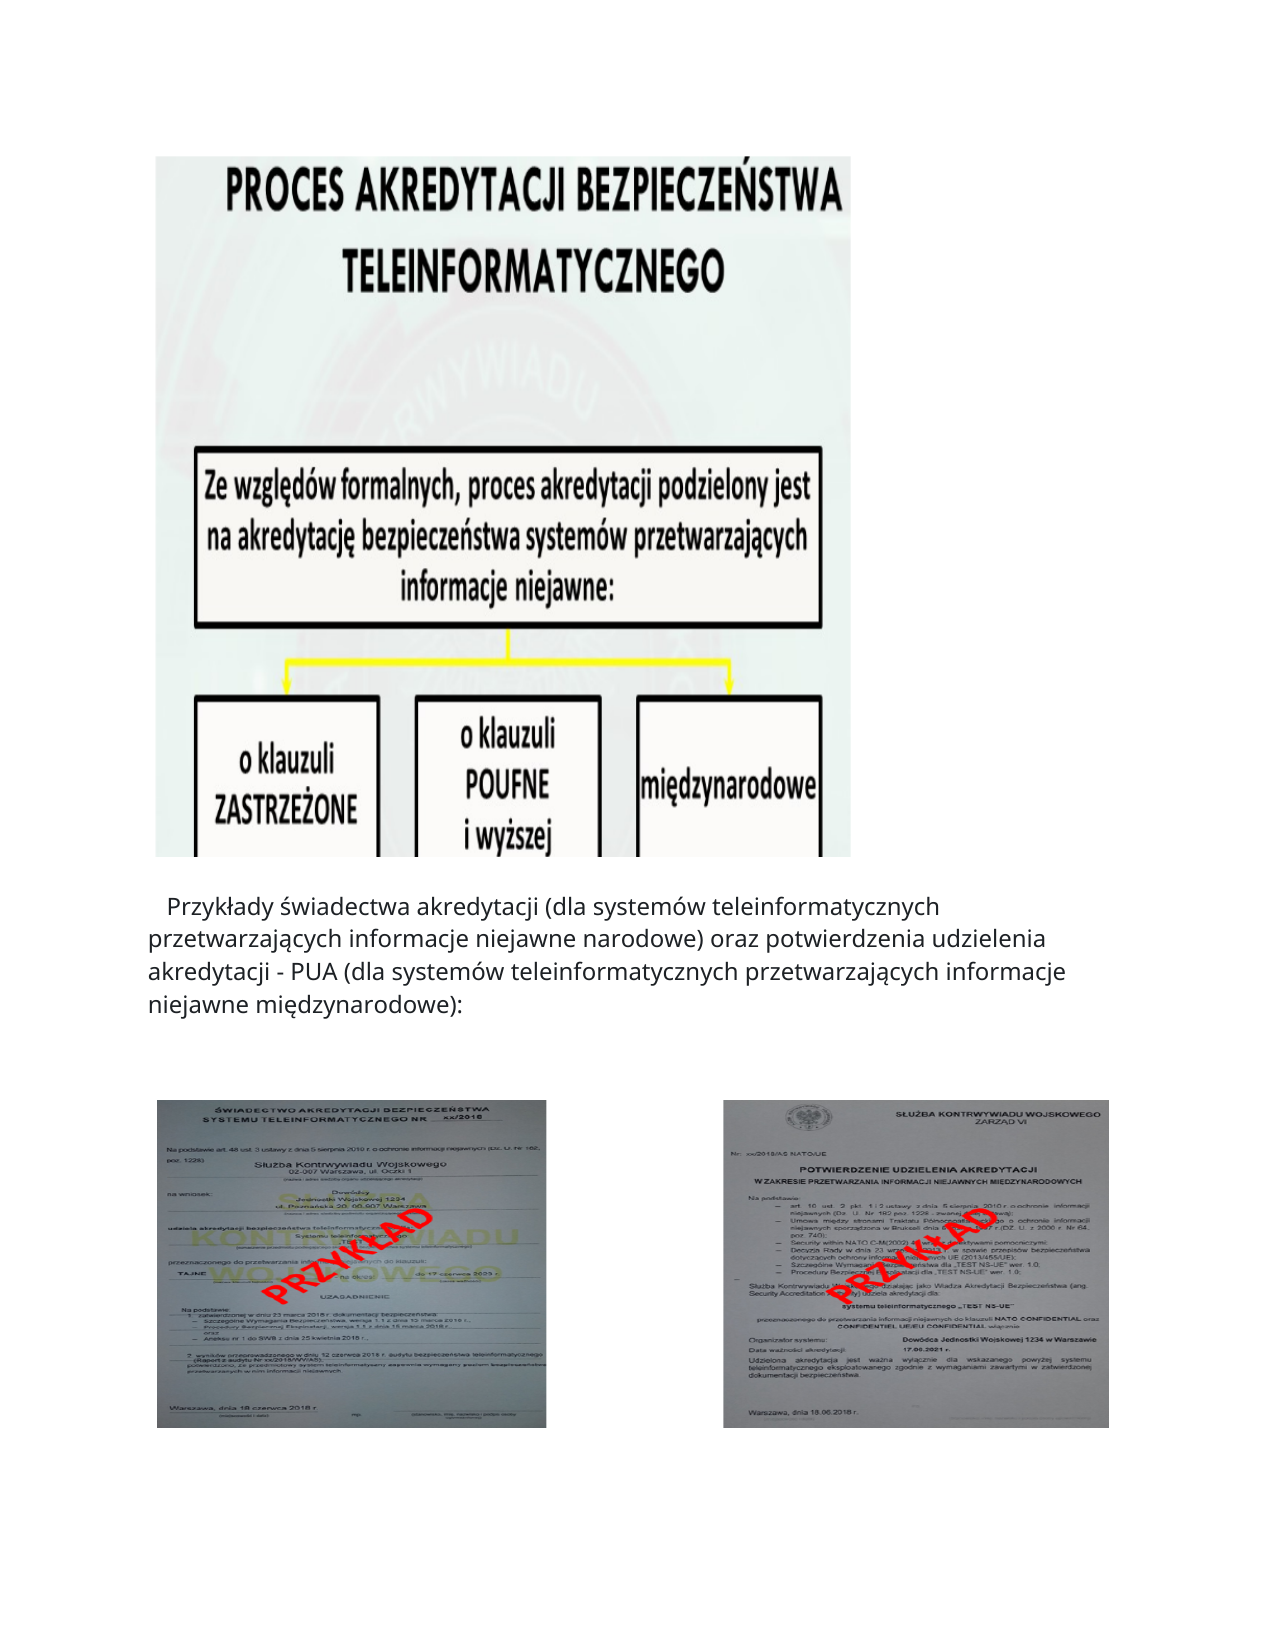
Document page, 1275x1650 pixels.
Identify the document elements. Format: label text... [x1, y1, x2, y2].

text Przykłady świadectwa akredytacji (dla systemów teleinformatycznych przetwarzających informacje niejawne narodowe) oraz potwierdzenia udzielenia akredytacji - PUA (dla systemów teleinformatycznych przetwarzających informacje niejawne międzynarodowe): [148, 857, 1127, 1048]
picture [147, 1080, 1128, 1440]
picture [147, 147, 851, 857]
